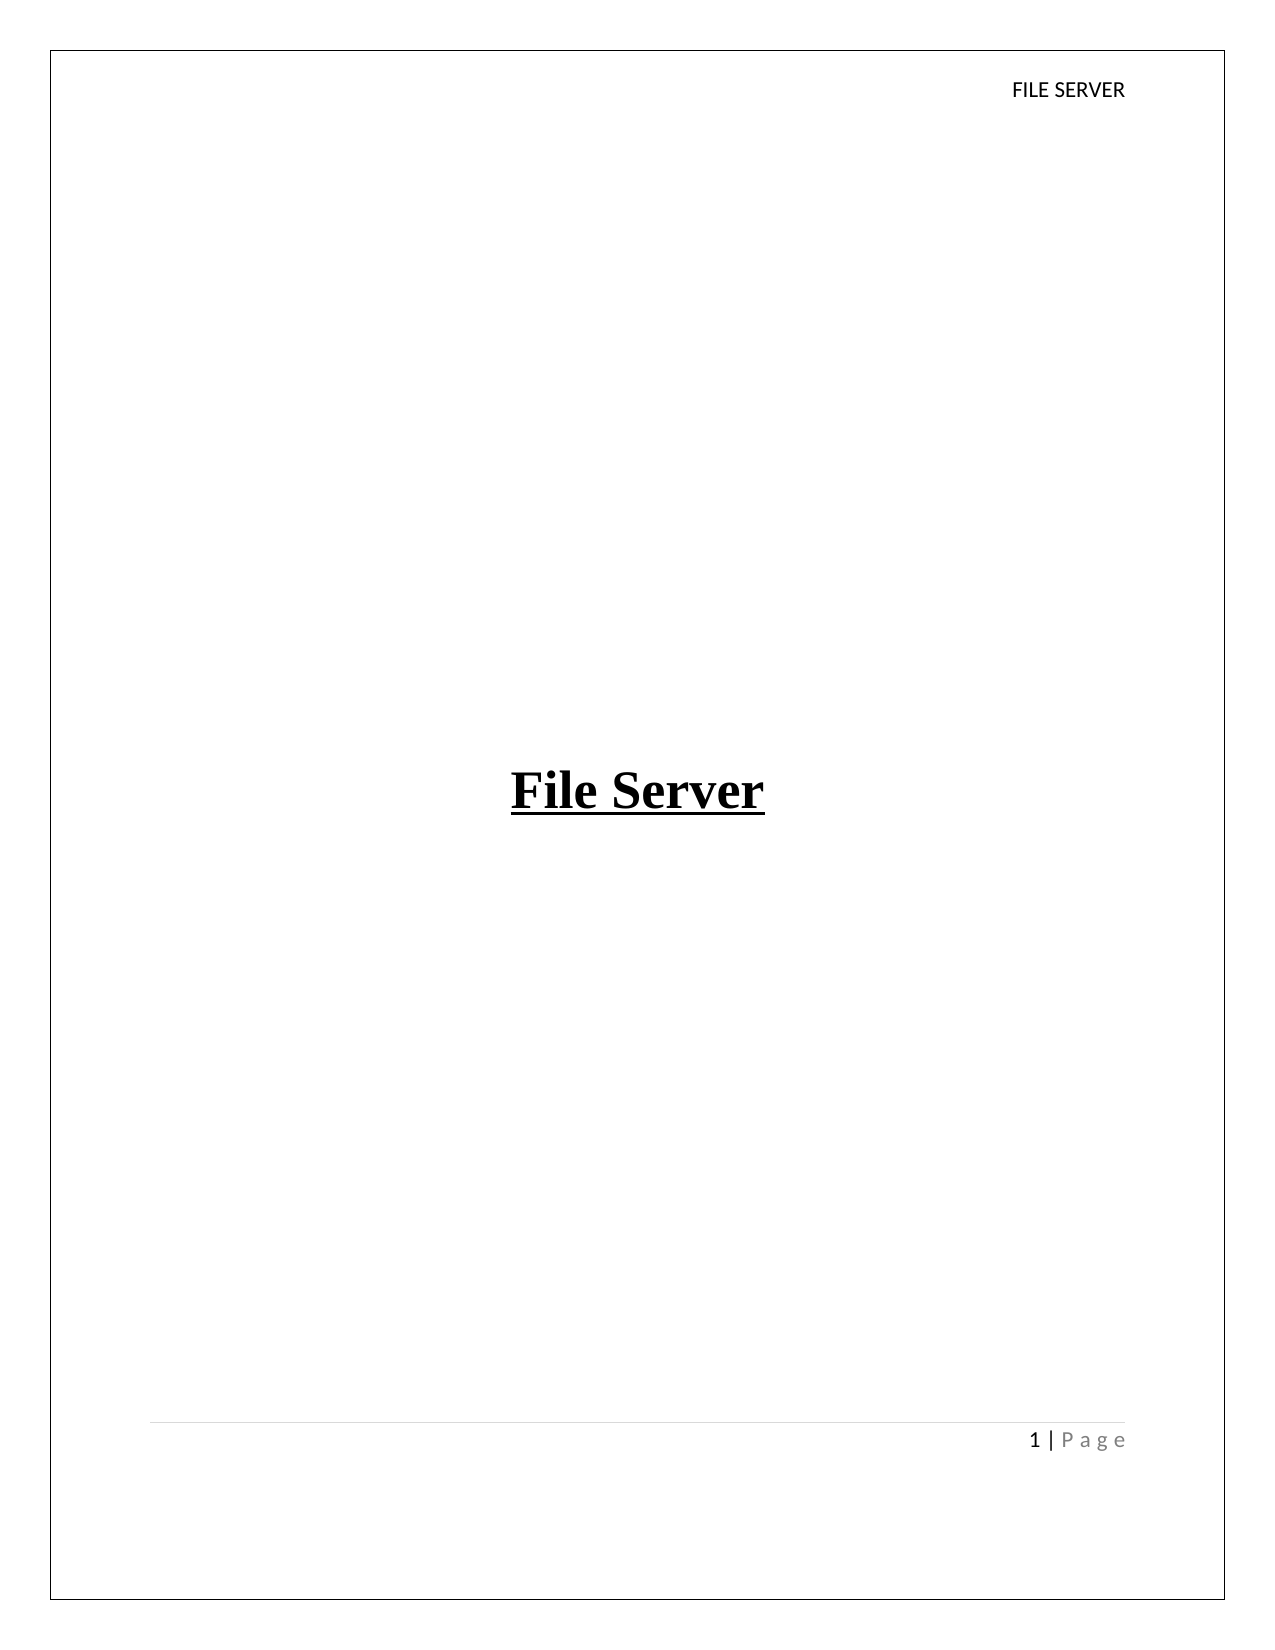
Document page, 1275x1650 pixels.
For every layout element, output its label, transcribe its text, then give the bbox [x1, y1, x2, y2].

text File Server [150, 758, 1125, 820]
